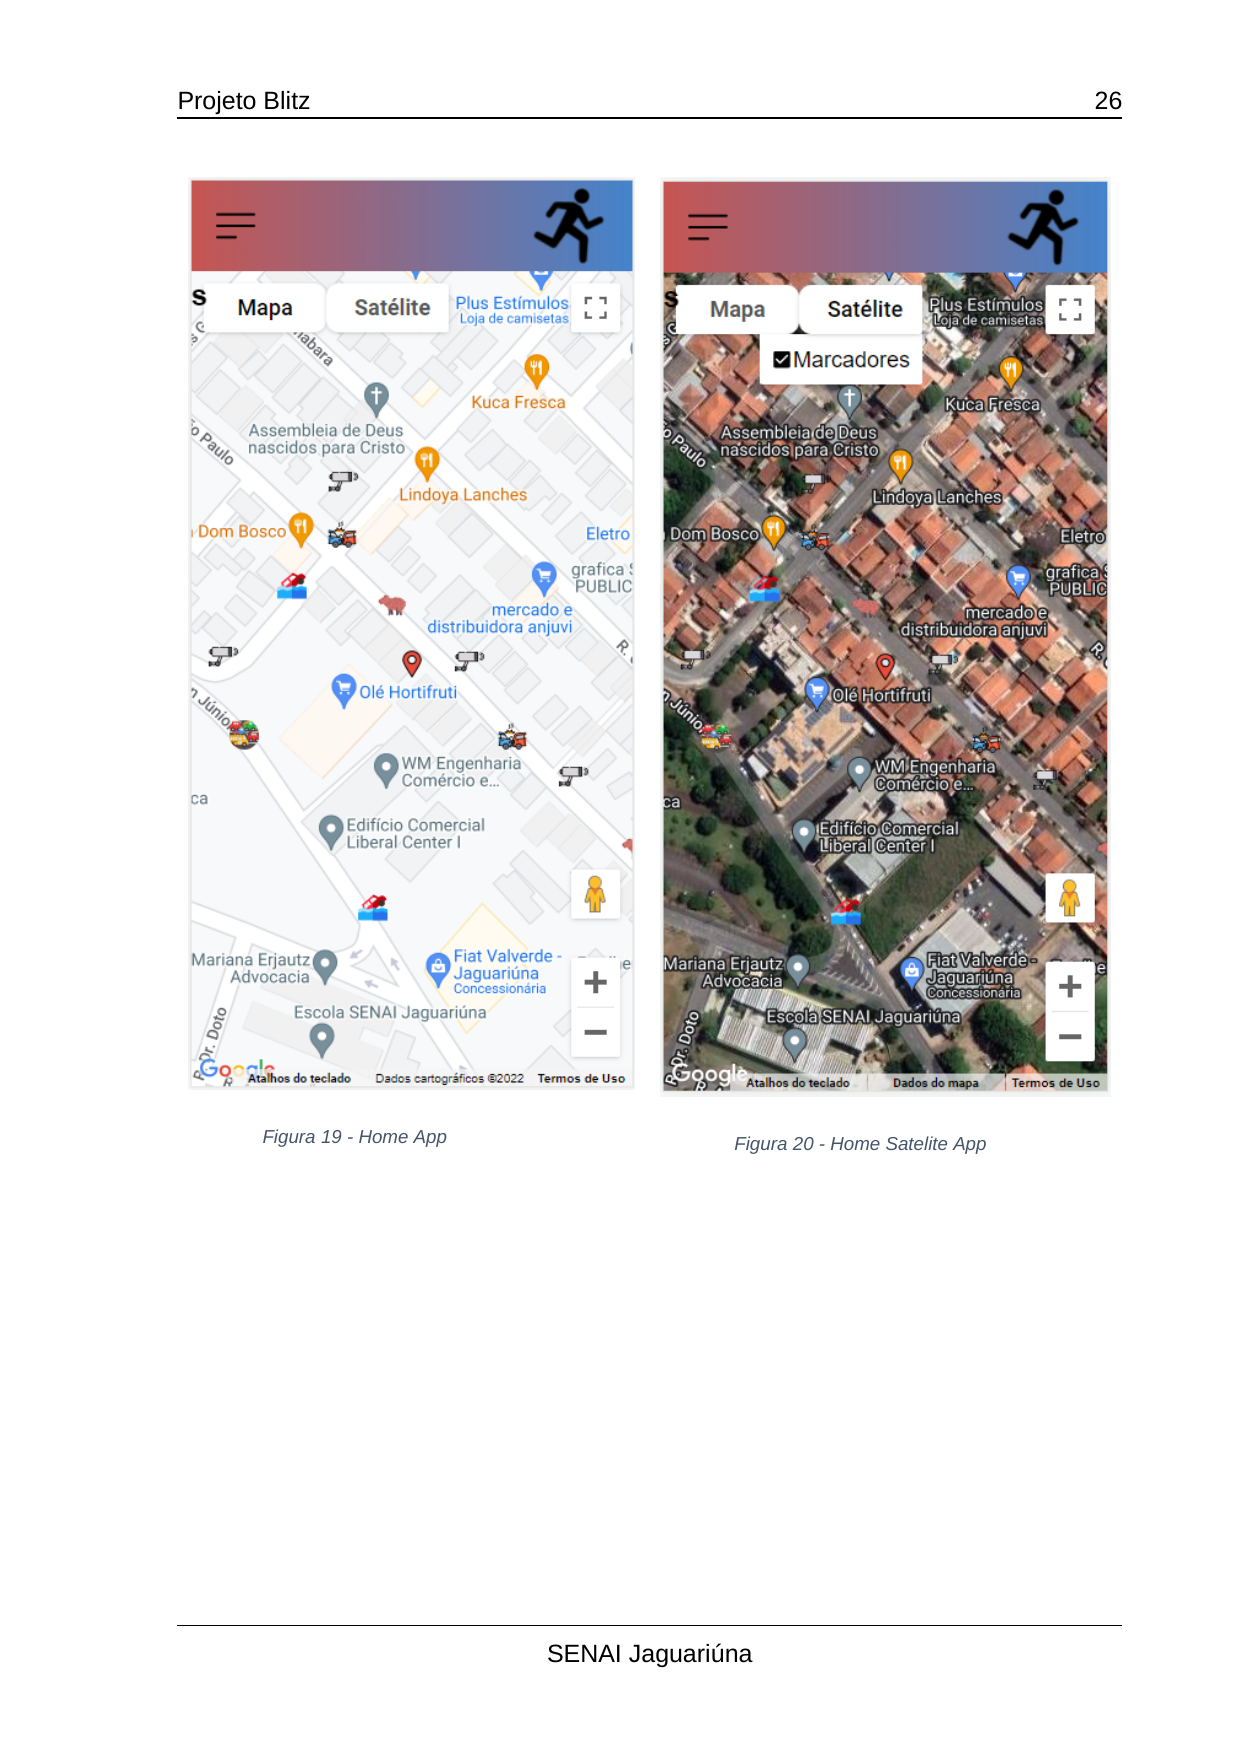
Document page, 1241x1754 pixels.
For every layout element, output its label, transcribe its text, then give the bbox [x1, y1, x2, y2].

table_header Figura 19 - Home App [177, 177, 649, 1175]
picture [188, 177, 635, 1090]
picture [660, 177, 1111, 1097]
table_header Figura 20 - Home Satelite App [649, 177, 1122, 1175]
